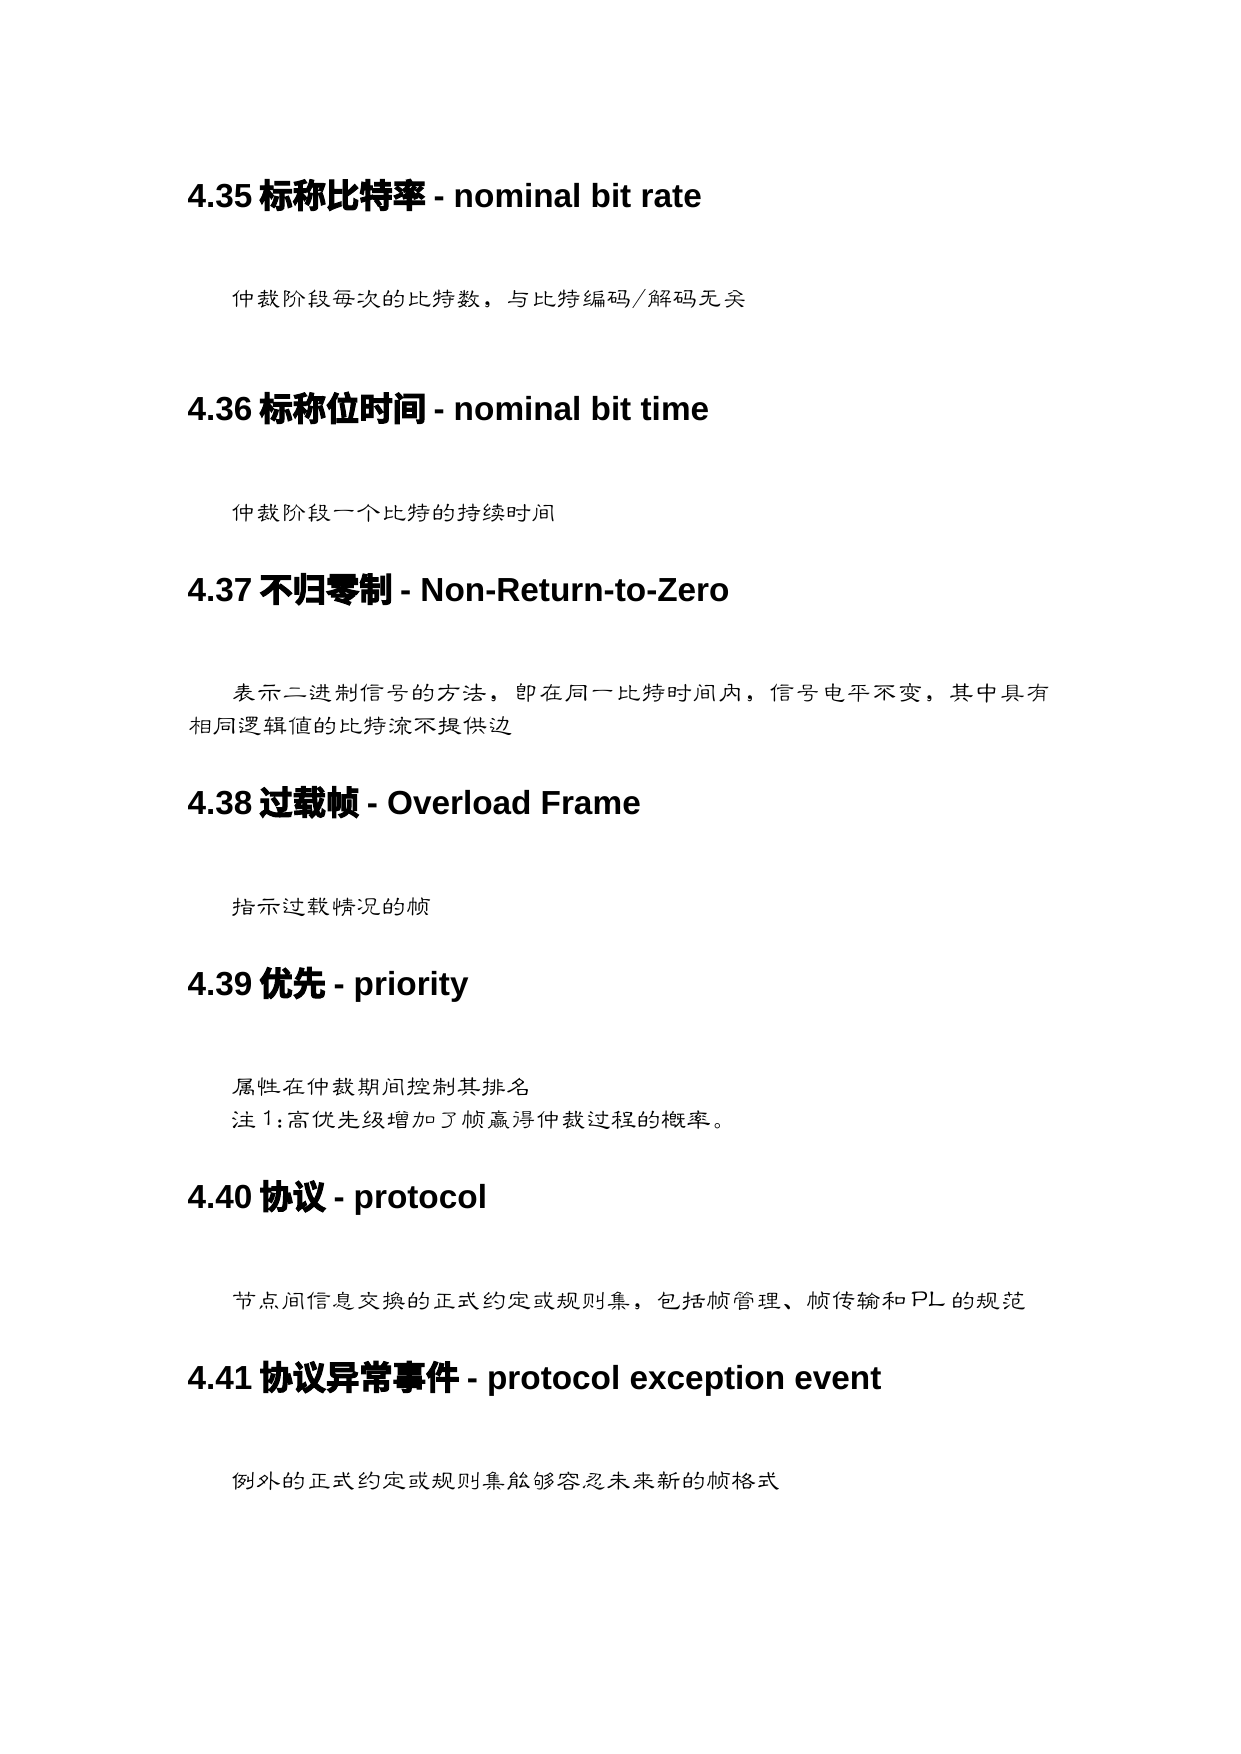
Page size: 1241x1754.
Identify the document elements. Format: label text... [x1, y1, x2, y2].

text 仲裁阶段一个比特的持续时间 [187, 496, 1053, 529]
subtitle 4.38过载帧 - Overload Frame [187, 769, 1053, 834]
subtitle 4.35标称比特率 - nominal bit rate [187, 162, 1053, 227]
text 属性在仲裁期间控制其排名 [187, 1071, 1053, 1103]
text 表示二进制信号的方法，即在同一比特时间内，信号电平不变，其中具有相同逻辑值的比特流不提供边 [187, 677, 1053, 742]
subtitle 4.41协议异常事件 - protocol exception event [187, 1344, 1053, 1409]
text 例外的正式约定或规则集能够容忍未来新的帧格式 [187, 1465, 1053, 1497]
subtitle 4.39优先 - priority [187, 950, 1053, 1015]
subtitle 4.40协议 - protocol [187, 1163, 1053, 1228]
subtitle 4.36标称位时间 - nominal bit time [187, 375, 1053, 440]
text 节点间信息交换的正式约定或规则集，包括帧管理、帧传输和PL的规范 [187, 1284, 1053, 1317]
text 指示过载情况的帧 [187, 890, 1053, 923]
subtitle 4.37不归零制 - Non-Return-to-Zero [187, 556, 1053, 621]
text 注1:高优先级增加了帧赢得仲裁过程的概率。 [187, 1103, 1053, 1136]
text 仲裁阶段每次的比特数，与比特编码/解码无关 [187, 283, 1053, 316]
